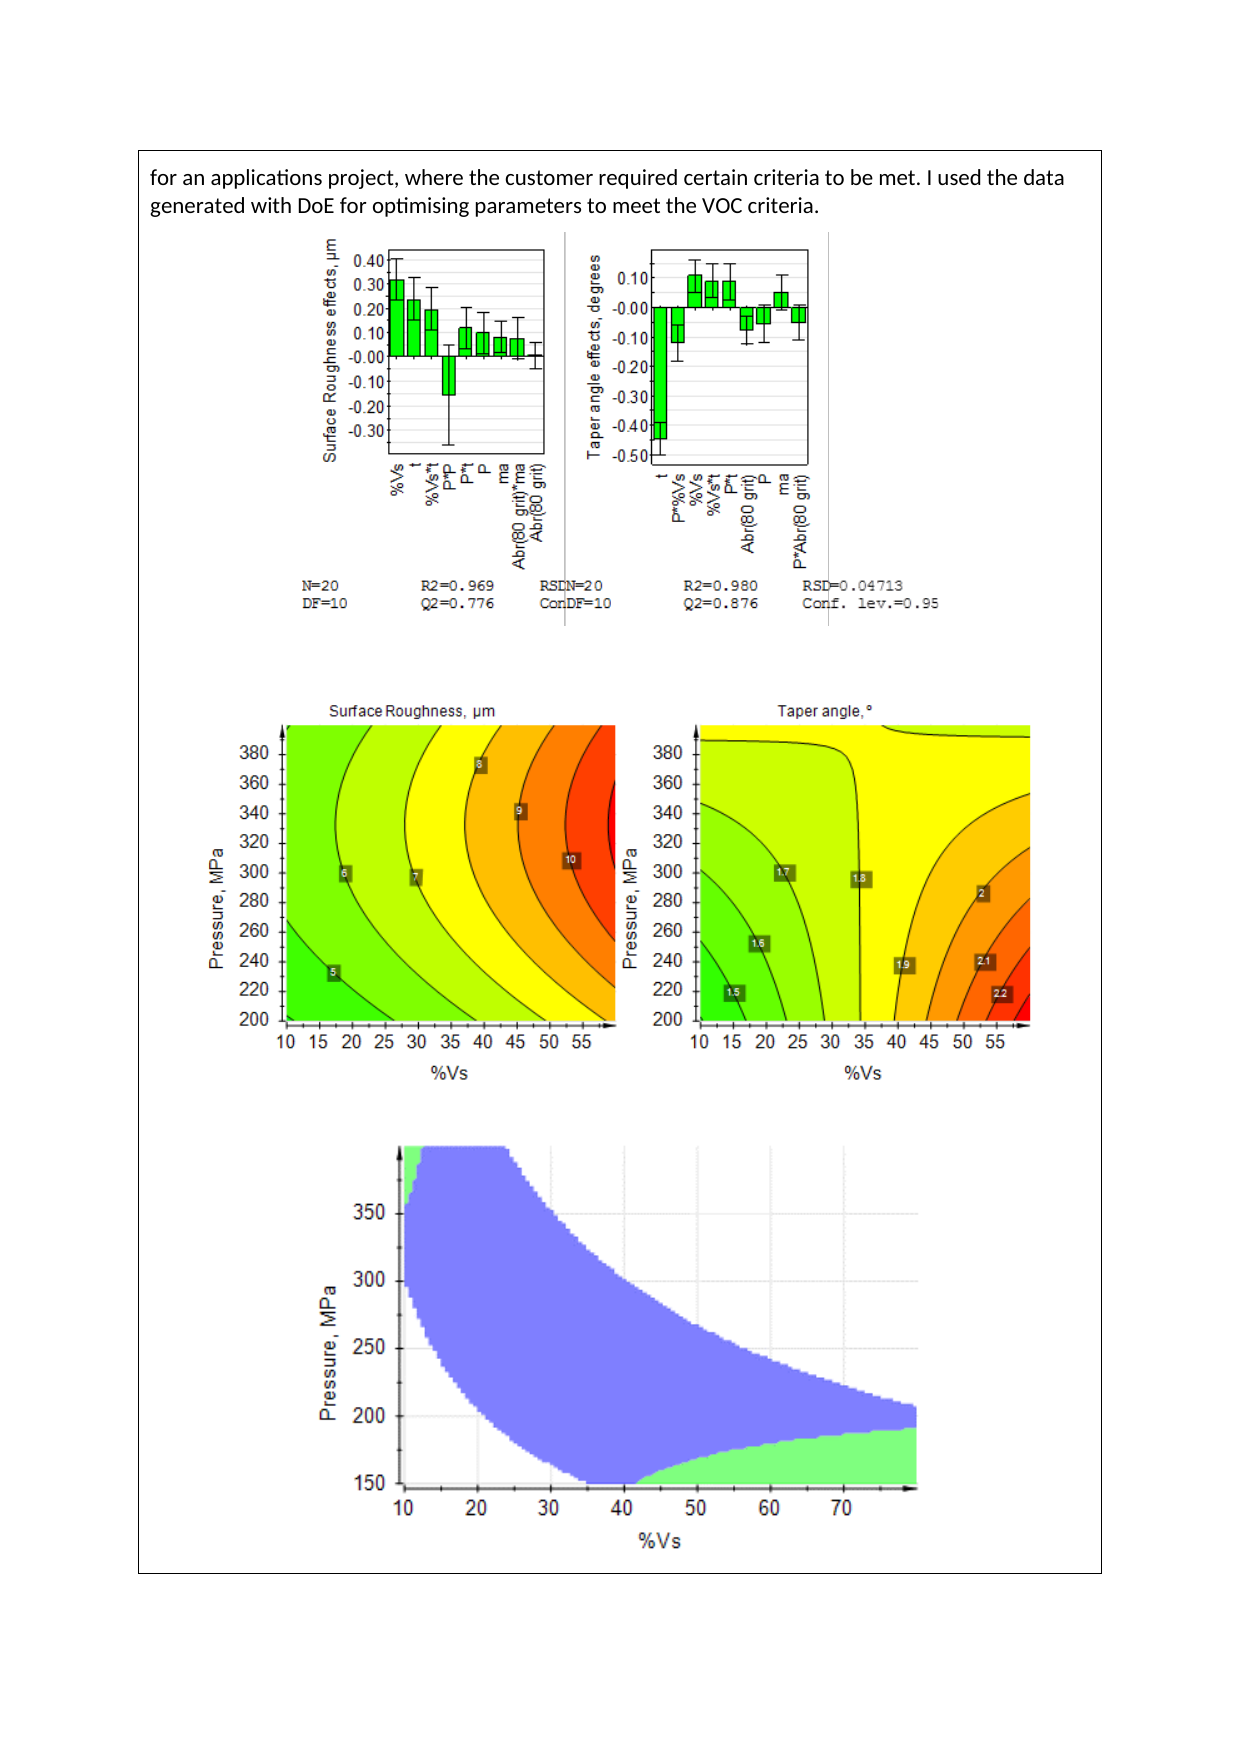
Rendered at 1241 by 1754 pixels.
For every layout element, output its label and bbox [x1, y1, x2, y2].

table_cell [139, 151, 1101, 1573]
picture [296, 1121, 945, 1561]
